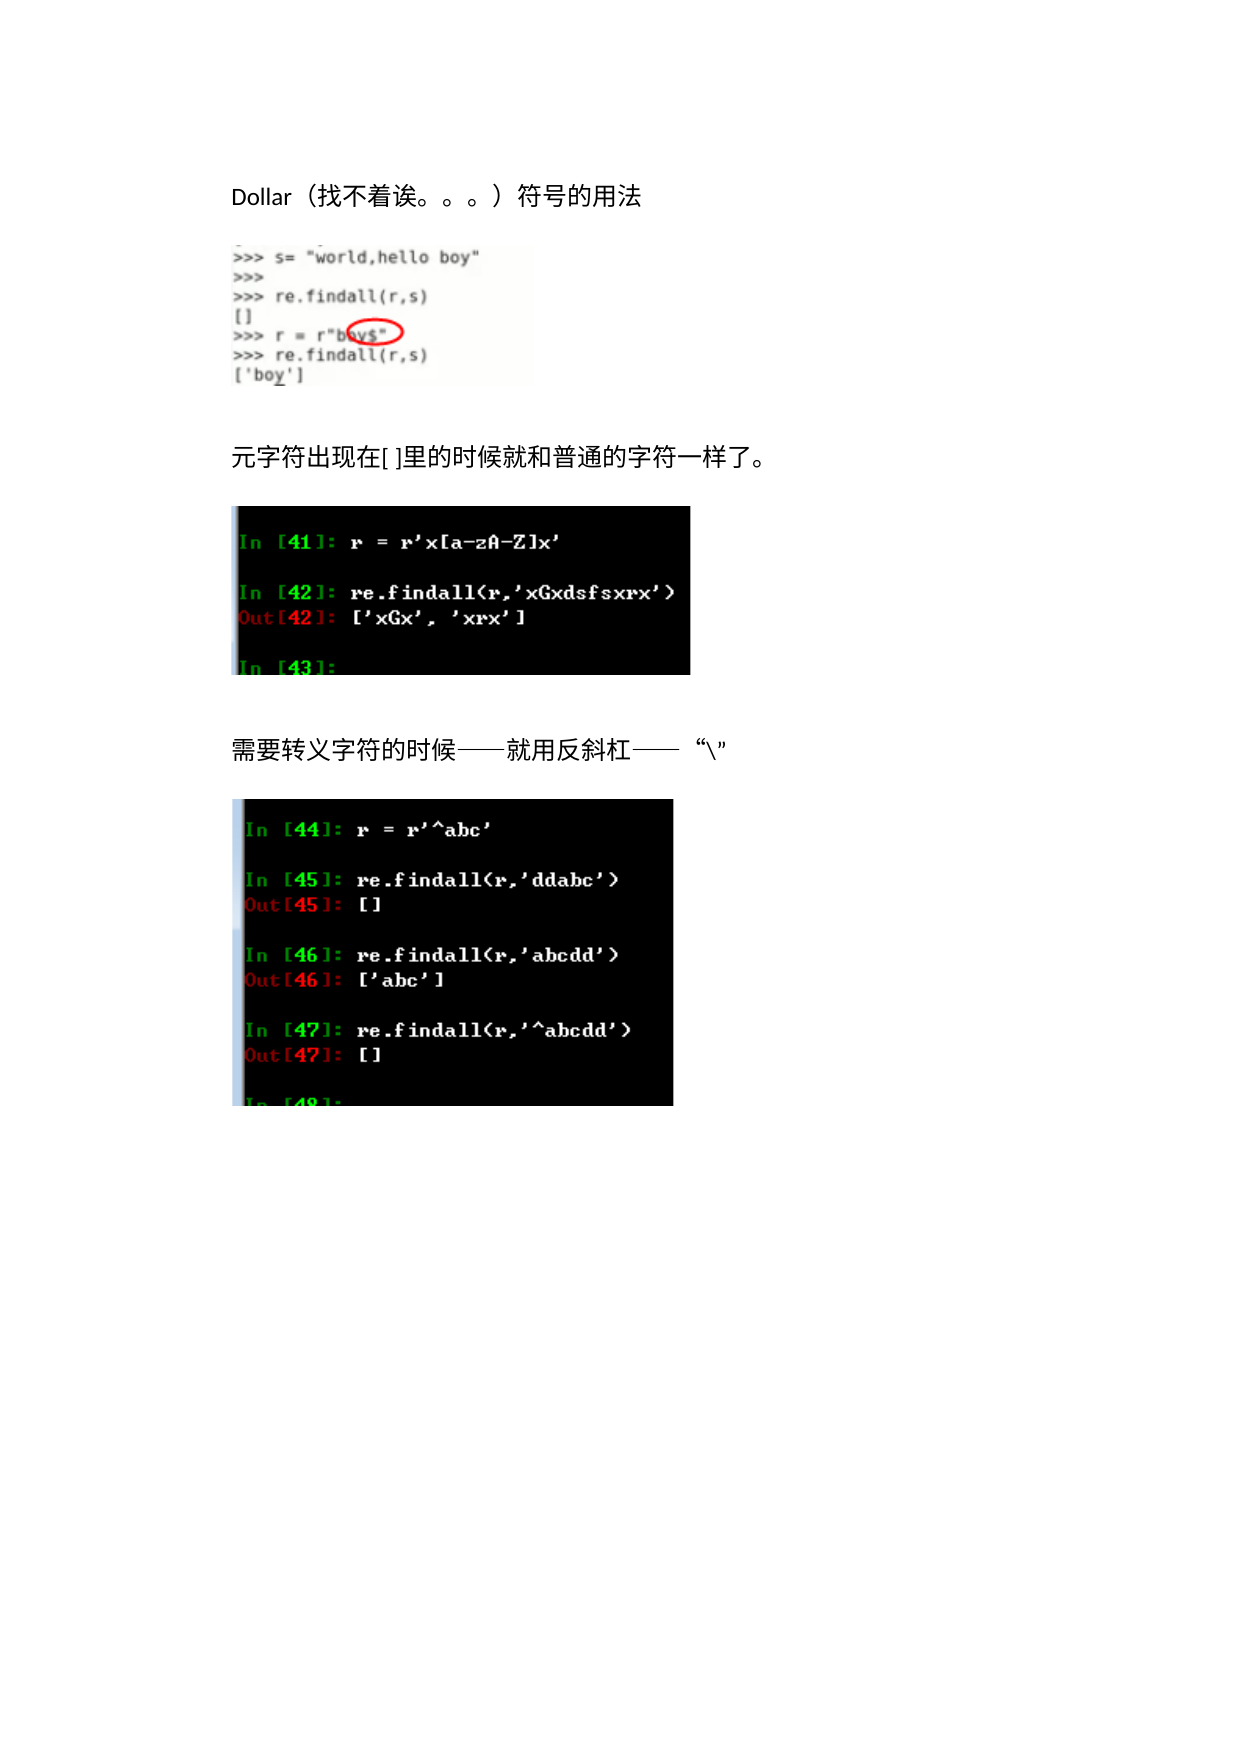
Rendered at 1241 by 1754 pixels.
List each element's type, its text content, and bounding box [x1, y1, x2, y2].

picture [231, 506, 691, 675]
text 需要转义字符的时候——就用反斜杠——“\” [187, 716, 1053, 781]
text Dollar（找不着诶。。。）符号的用法 [187, 162, 1053, 227]
text 元字符出现在[ ]里的时候就和普通的字符一样了。 [187, 423, 1053, 488]
picture [231, 245, 535, 386]
picture [231, 799, 674, 1106]
